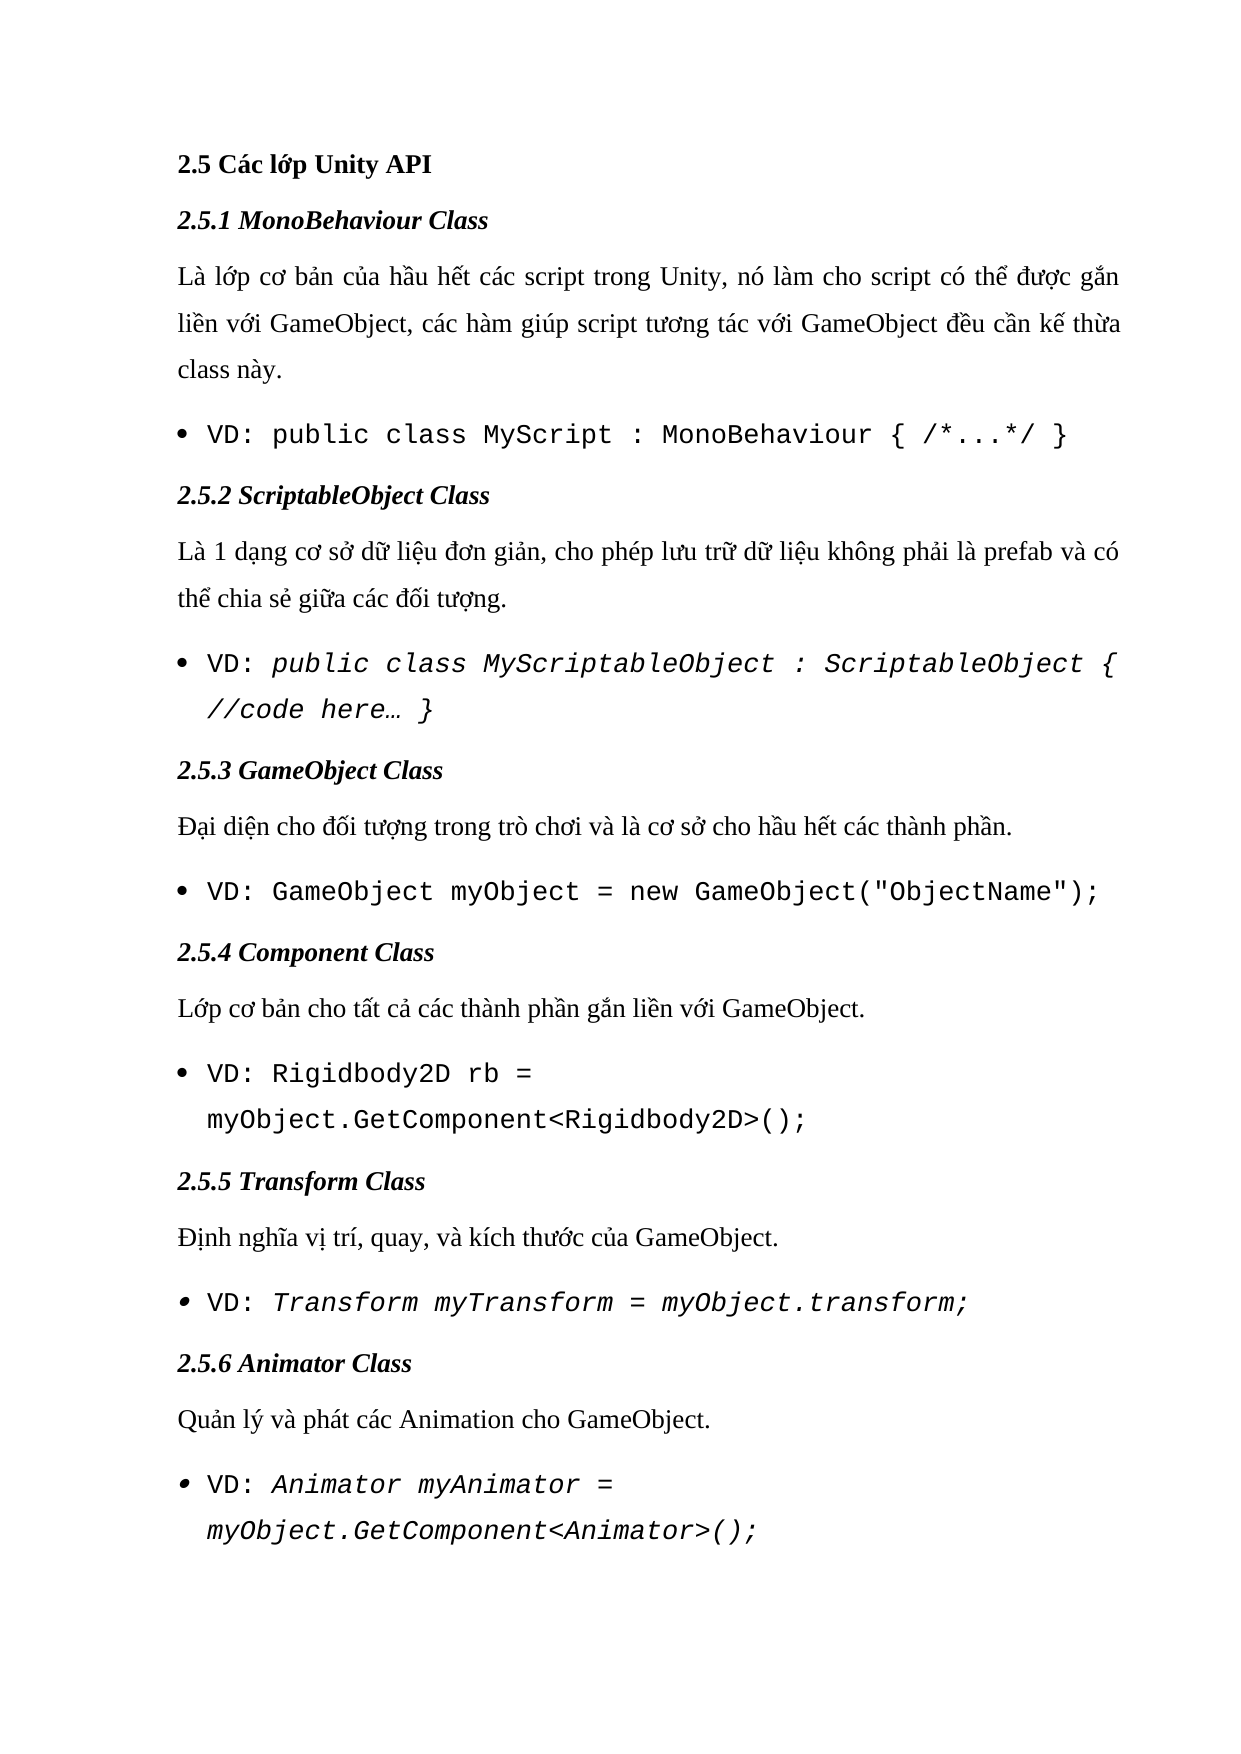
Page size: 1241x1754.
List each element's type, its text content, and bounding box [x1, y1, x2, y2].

subtitle Animator Class [177, 1347, 1122, 1378]
text VD: Rigidbody2D rb = myObject.GetComponent<Rigidbody2D>(); [177, 1060, 1122, 1137]
text Định nghĩa vị trí, quay, và kích thước của GameObject. [177, 1221, 1122, 1252]
text Lớp cơ bản cho tất cả các thành phần gắn liền với GameObject. [177, 993, 1122, 1024]
subtitle Component Class [177, 936, 1122, 968]
text Là 1 dạng cơ sở dữ liệu đơn giản, cho phép lưu trữ dữ liệu không phải là prefab và có thể chia sẻ giữa các đối tượng. [177, 536, 1122, 613]
text VD: Animator myAnimator = myObject.GetComponent<Animator>(); [177, 1471, 1122, 1547]
text VD: public class MyScript : MonoBehaviour { /*...*/ } [177, 421, 1122, 452]
subtitle GameObject Class [177, 754, 1122, 785]
text Đại diện cho đối tượng trong trò chơi và là cơ sở cho hầu hết các thành phần. [177, 810, 1122, 842]
text Quản lý và phát các Animation cho GameObject. [177, 1403, 1122, 1434]
text VD: public class MyScriptableObject : ScriptableObject { //code here… } [177, 650, 1122, 726]
subtitle ScriptableObject Class [177, 479, 1122, 511]
text VD: Transform myTransform = myObject.transform; [177, 1288, 1122, 1319]
text VD: GameObject myObject = new GameObject("ObjectName"); [177, 878, 1122, 909]
subtitle Các lớp Unity API [177, 148, 1122, 179]
text Là lớp cơ bản của hầu hết các script trong Unity, nó làm cho script có thể được gắn liền với GameObject, các hàm giúp script tương tác với GameObject đều cần kế thừa class này. [177, 260, 1122, 384]
subtitle MonoBehaviour Class [177, 204, 1122, 235]
subtitle Transform Class [177, 1165, 1122, 1196]
